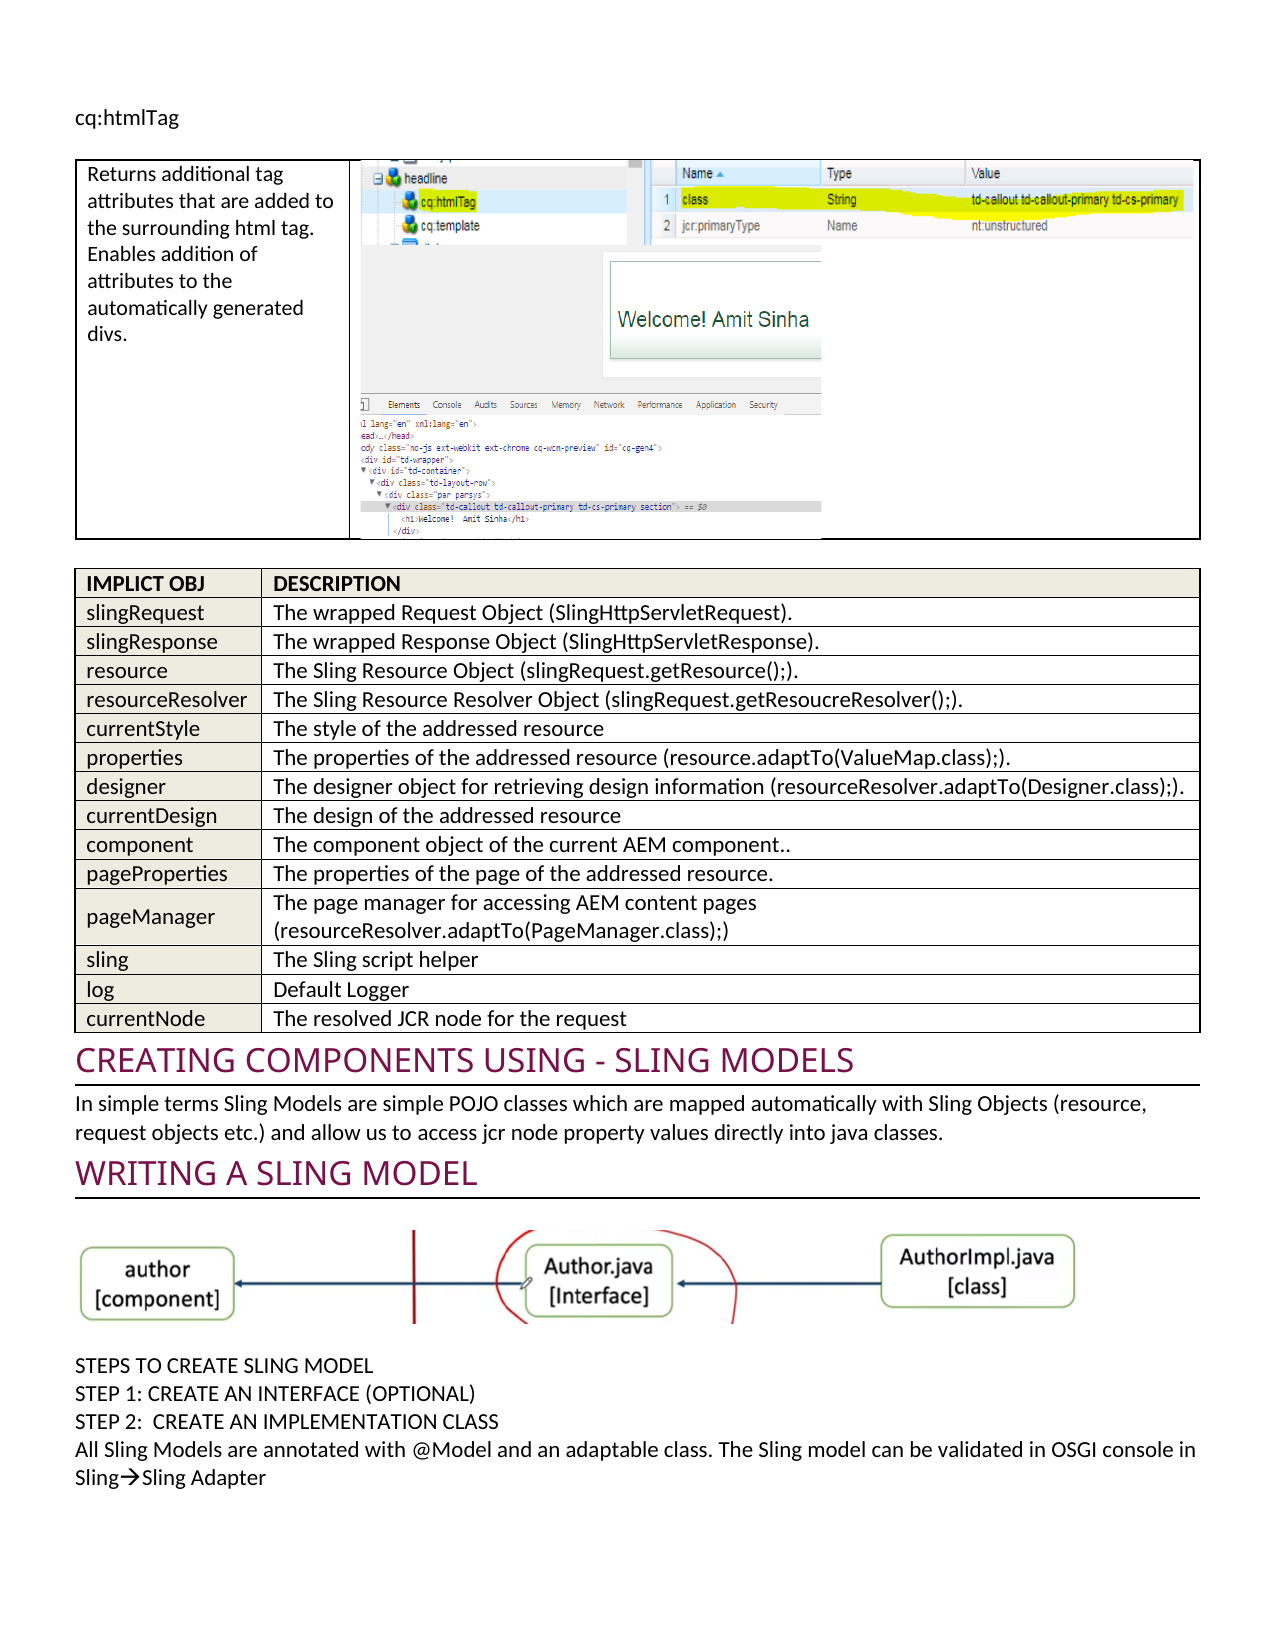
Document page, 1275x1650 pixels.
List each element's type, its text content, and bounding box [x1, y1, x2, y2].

table_header IMPLICT OBJ [76, 569, 261, 597]
table_cell The wrapped Response Object (SlingHttpServletResponse). [262, 627, 1199, 655]
table_cell sling [76, 946, 261, 974]
subtitle WRITING A SLING MODEL [75, 1150, 1200, 1197]
table_cell designer [76, 772, 261, 800]
subtitle CREATING COMPONENTS USING - SLING MODELS [75, 1037, 1200, 1084]
text In simple terms Sling Models are simple POJO classes which are mapped automatically with Sling Objects (resource, request objects etc.) and allow us to access jcr node property values directly into java classes. [75, 1089, 1200, 1146]
table_cell The style of the addressed resource [262, 714, 1199, 742]
table_cell The page manager for accessing AEM content pages (resourceResolver.adaptTo(PageManager.class);) [262, 889, 1199, 944]
table_cell currentNode [76, 1004, 261, 1032]
table_cell currentDesign [76, 801, 261, 829]
table_cell currentStyle [76, 714, 261, 742]
table_header [822, 161, 1199, 538]
table_cell log [76, 975, 261, 1003]
text cq:htmlTag [75, 103, 1200, 131]
table_cell The Sling script helper [262, 946, 1199, 974]
table_cell The properties of the page of the addressed resource. [262, 860, 1199, 887]
table_header DESCRIPTION [262, 569, 1199, 597]
table_cell pageManager [76, 889, 261, 944]
text STEP 2: CREATE AN IMPLEMENTATION CLASS [75, 1407, 1200, 1435]
text All Sling Models are annotated with @Model and an adaptable class. The Sling model can be validated in OSGI console in SlingSling Adapter [75, 1435, 1200, 1491]
table_cell The component object of the current AEM component.. [262, 830, 1199, 858]
table_cell The designer object for retrieving design information (resourceResolver.adaptTo(Designer.class);). [262, 772, 1199, 800]
table_cell resource [76, 656, 261, 684]
text STEPS TO CREATE SLING MODEL [75, 1351, 1200, 1379]
table_cell properties [76, 743, 261, 771]
table_cell Default Logger [262, 975, 1199, 1003]
table_cell The Sling Resource Object (slingRequest.getResource();). [262, 656, 1199, 684]
table_cell The wrapped Request Object (SlingHttpServletRequest). [262, 598, 1199, 626]
text STEP 1: CREATE AN INTERFACE (OPTIONAL) [75, 1379, 1200, 1407]
table_header [350, 161, 360, 538]
table_cell The properties of the addressed resource (resource.adaptTo(ValueMap.class);). [262, 743, 1199, 771]
table_cell resourceResolver [76, 685, 261, 713]
table_cell slingResponse [76, 627, 261, 655]
table_cell pageProperties [76, 860, 261, 887]
picture [75, 1230, 1080, 1324]
table_cell The design of the addressed resource [262, 801, 1199, 829]
table_cell component [76, 830, 261, 858]
table_cell slingRequest [76, 598, 261, 626]
picture [360, 160, 1194, 539]
table_cell The resolved JCR node for the request [262, 1004, 1199, 1032]
table_cell The Sling Resource Resolver Object (slingRequest.getResoucreResolver();). [262, 685, 1199, 713]
table_header Returns additional tag attributes that are added to the surrounding html tag. Enables addition of attributes to the automatically generated divs. [77, 161, 349, 538]
